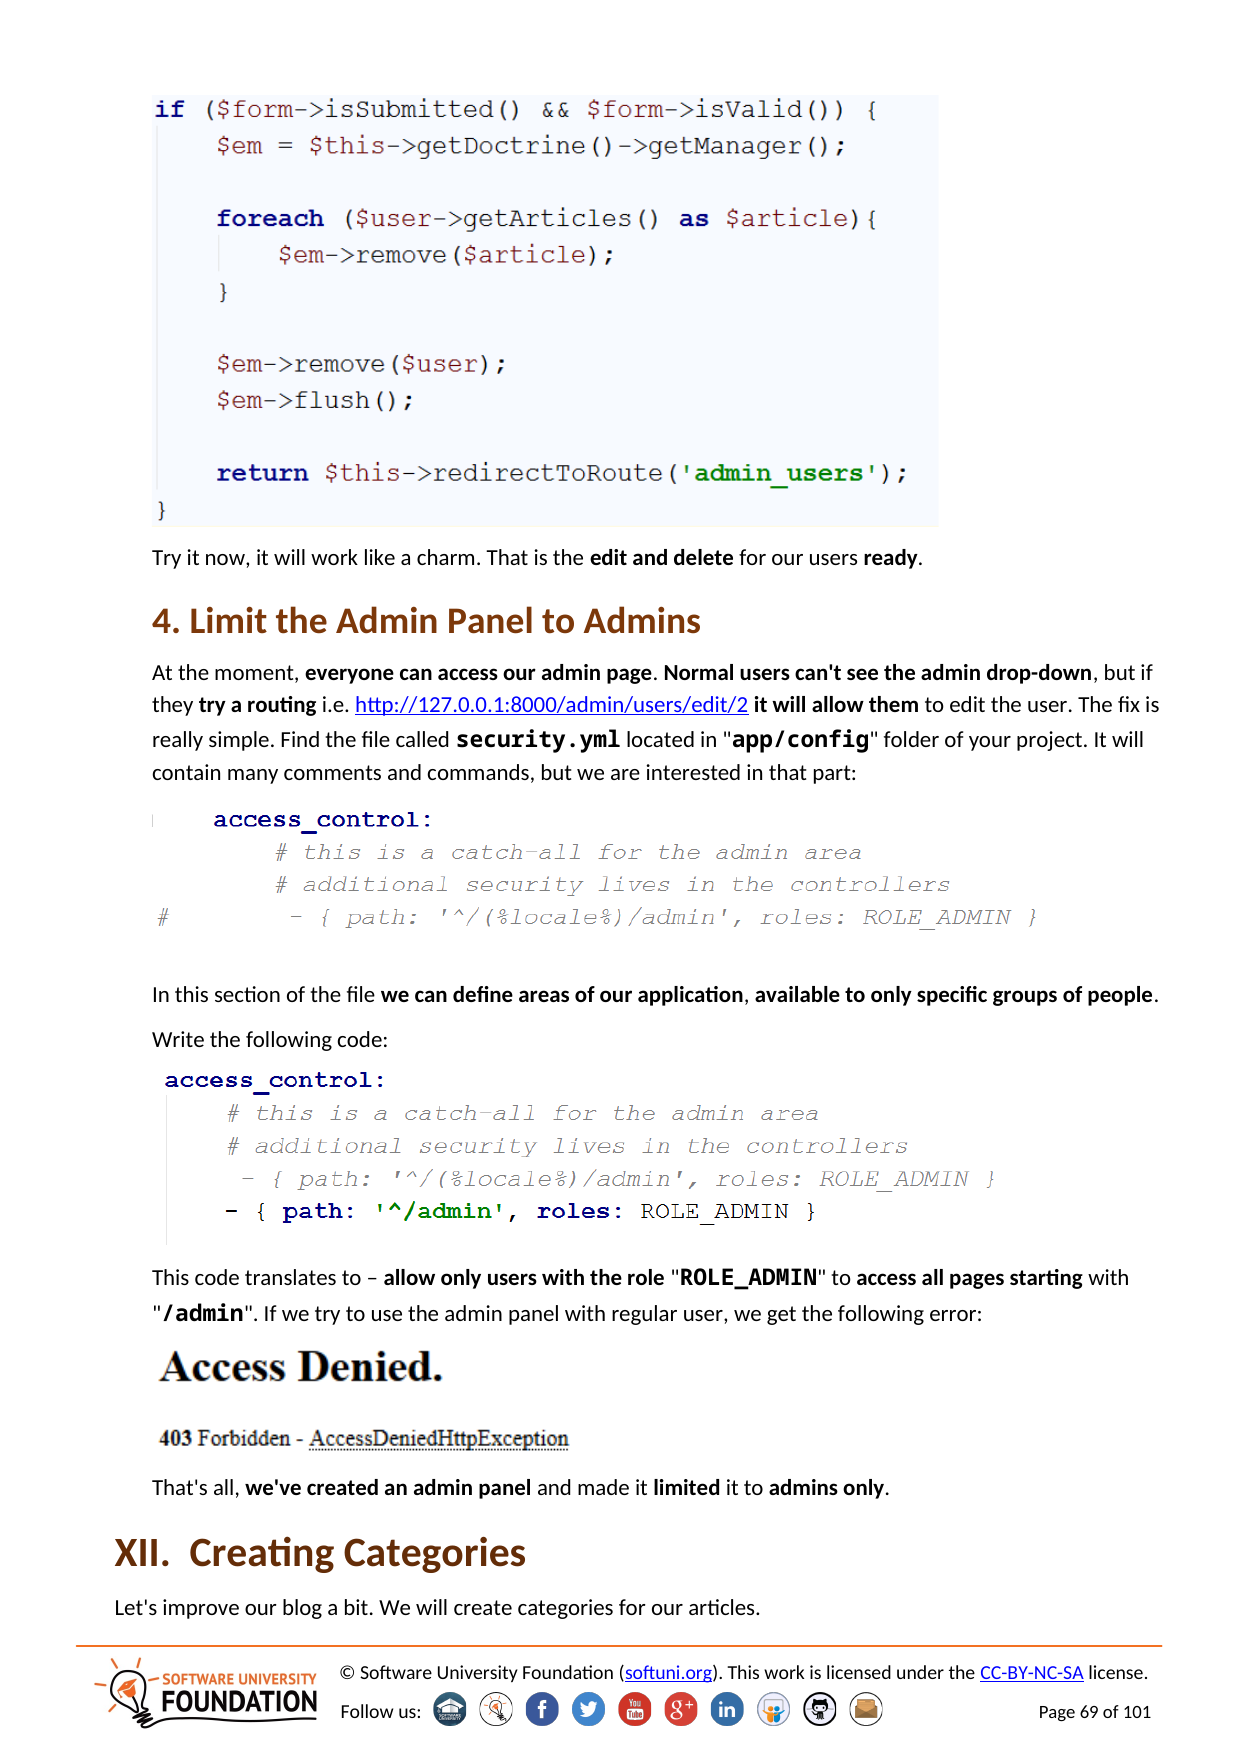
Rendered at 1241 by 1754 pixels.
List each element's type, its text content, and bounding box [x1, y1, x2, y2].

text At the moment, everyone can access our admin page. Normal users can't see the admin drop-down, but if they try a routing i.e. http://127.0.0.1:8000/admin/users/edit/2 it will allow them to edit the user. The fix is really simple. Find the file called security.yml located in "app/config" folder of your project. It will contain many comments and commands, but we are interested in that part: [152, 658, 1163, 786]
picture [151, 95, 939, 527]
text Write the following code: [152, 1025, 1163, 1053]
picture [93, 1656, 317, 1729]
text This code translates to – allow only users with the role "ROLE_ADMIN" to access all pages starting with "/admin". If we try to use the admin panel with regular user, we get the following error: [152, 1261, 1163, 1328]
picture [525, 1692, 559, 1726]
picture [803, 1692, 837, 1726]
text Let's improve our blog a bit. We will create categories for our articles. [114, 1593, 1163, 1621]
picture [664, 1692, 698, 1726]
picture [433, 1692, 467, 1726]
picture [572, 1692, 605, 1726]
text That's all, we've created an admin panel and made it limited it to admins only. [152, 1473, 1163, 1501]
text Try it now, it will work like a charm. That is the edit and delete for our users ready. [152, 543, 1163, 572]
picture [151, 1069, 1056, 1245]
subtitle Limit the Admin Panel to Admins [152, 597, 1163, 642]
picture [710, 1692, 744, 1726]
picture [479, 1692, 513, 1726]
picture [151, 1345, 612, 1457]
picture [618, 1692, 652, 1726]
picture [849, 1692, 883, 1726]
picture [151, 802, 1053, 964]
text In this section of the file we can define areas of our application, available to only specific groups of people. [152, 980, 1163, 1008]
subtitle Creating Categories [114, 1526, 1163, 1577]
picture [757, 1692, 790, 1726]
